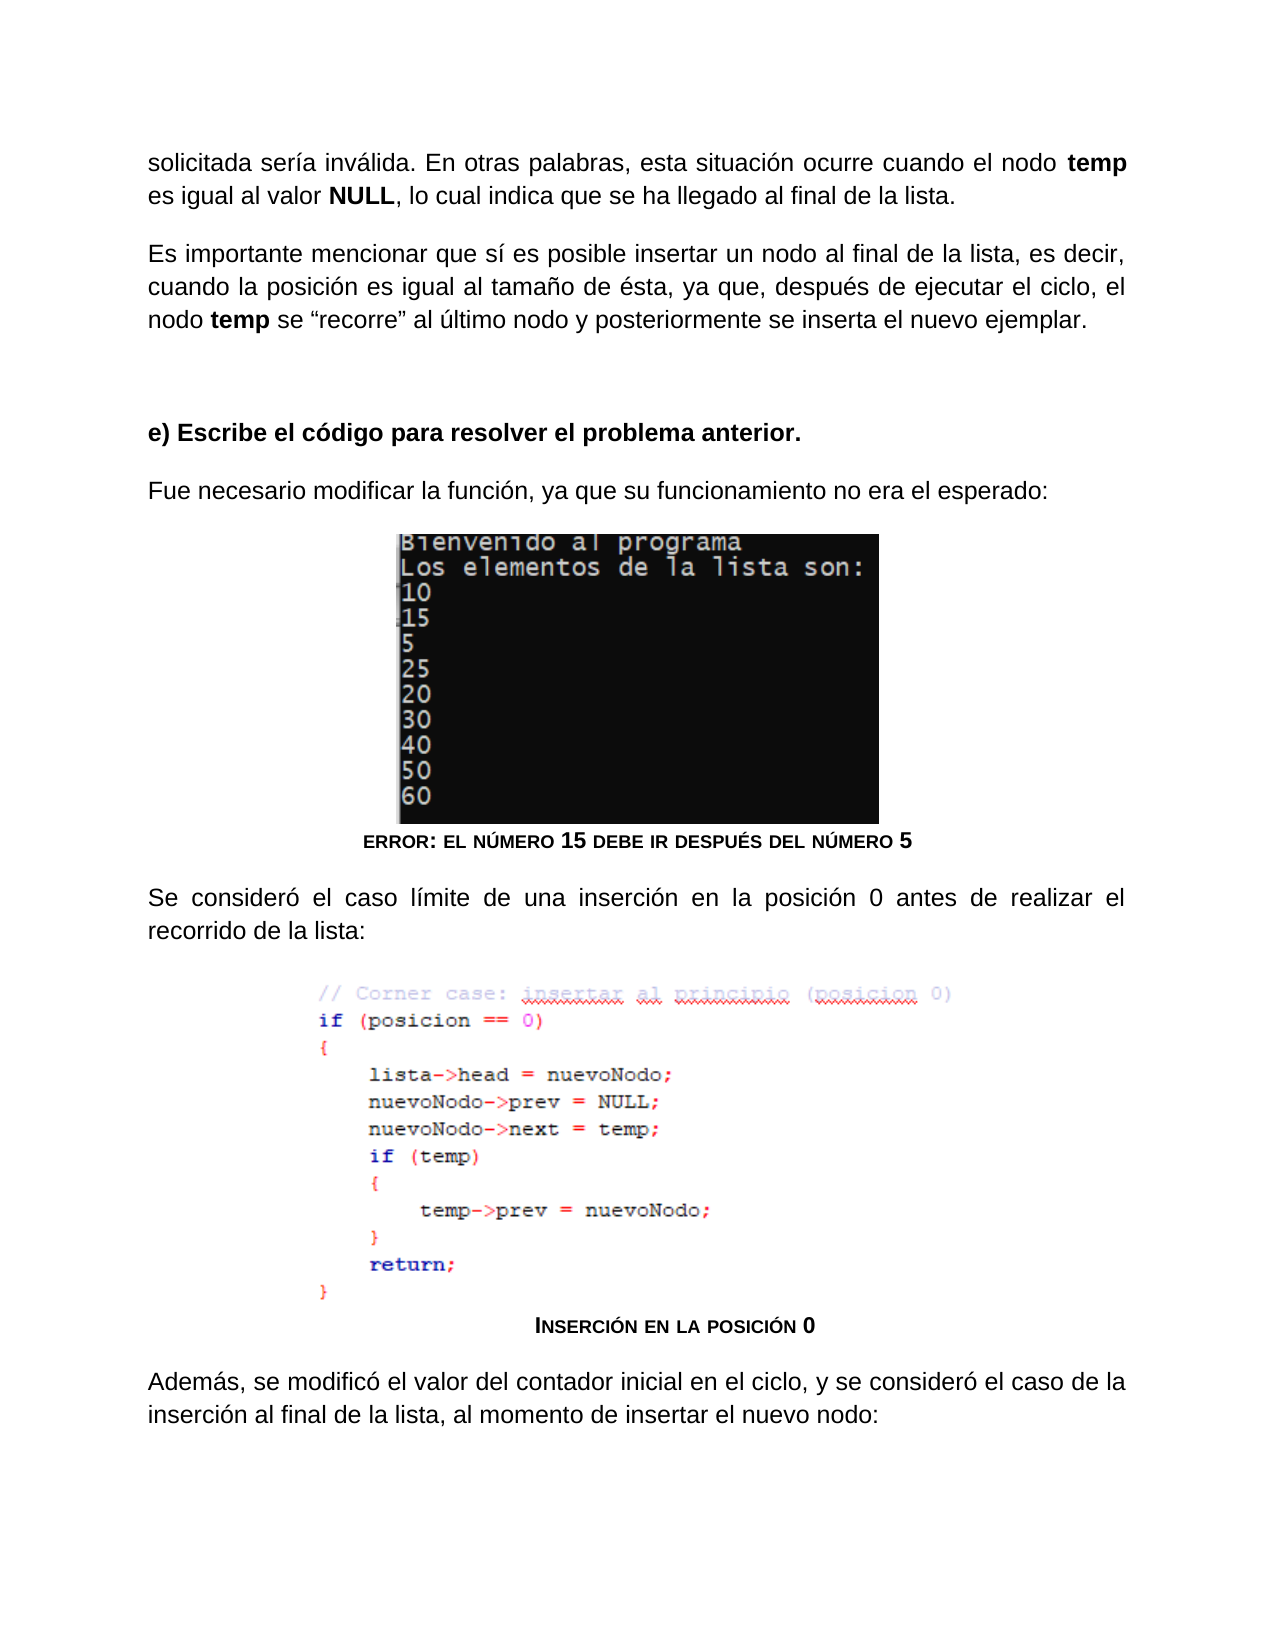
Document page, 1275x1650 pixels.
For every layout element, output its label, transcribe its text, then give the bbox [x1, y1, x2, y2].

text error: el número 15 debe ir después del número 5 [148, 827, 1127, 854]
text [148, 148, 1127, 209]
text e) Escribe el código para resolver el problema anterior. [148, 418, 1127, 447]
text Es importante mencionar que sí es posible insertar un nodo al final de la lista, es decir, cuando la posición es igual al tamaño de ésta, ya que, después de ejecutar el ciclo, el nodo temp se “recorre” al último nodo y posteriormente se inserta el nuevo ejemplar. [148, 239, 1127, 333]
picture [396, 534, 879, 824]
picture [303, 973, 972, 1308]
text Inserción en la posición 0 [148, 1312, 1127, 1338]
text Fue necesario modificar la función, ya que su funcionamiento no era el esperado: [148, 476, 1127, 505]
text Además, se modificó el valor del contador inicial en el ciclo, y se consideró el caso de la inserción al final de la lista, al momento de insertar el nuevo nodo: [148, 1367, 1127, 1429]
text Se consideró el caso límite de una inserción en la posición 0 antes de realizar el recorrido de la lista: [148, 883, 1127, 944]
